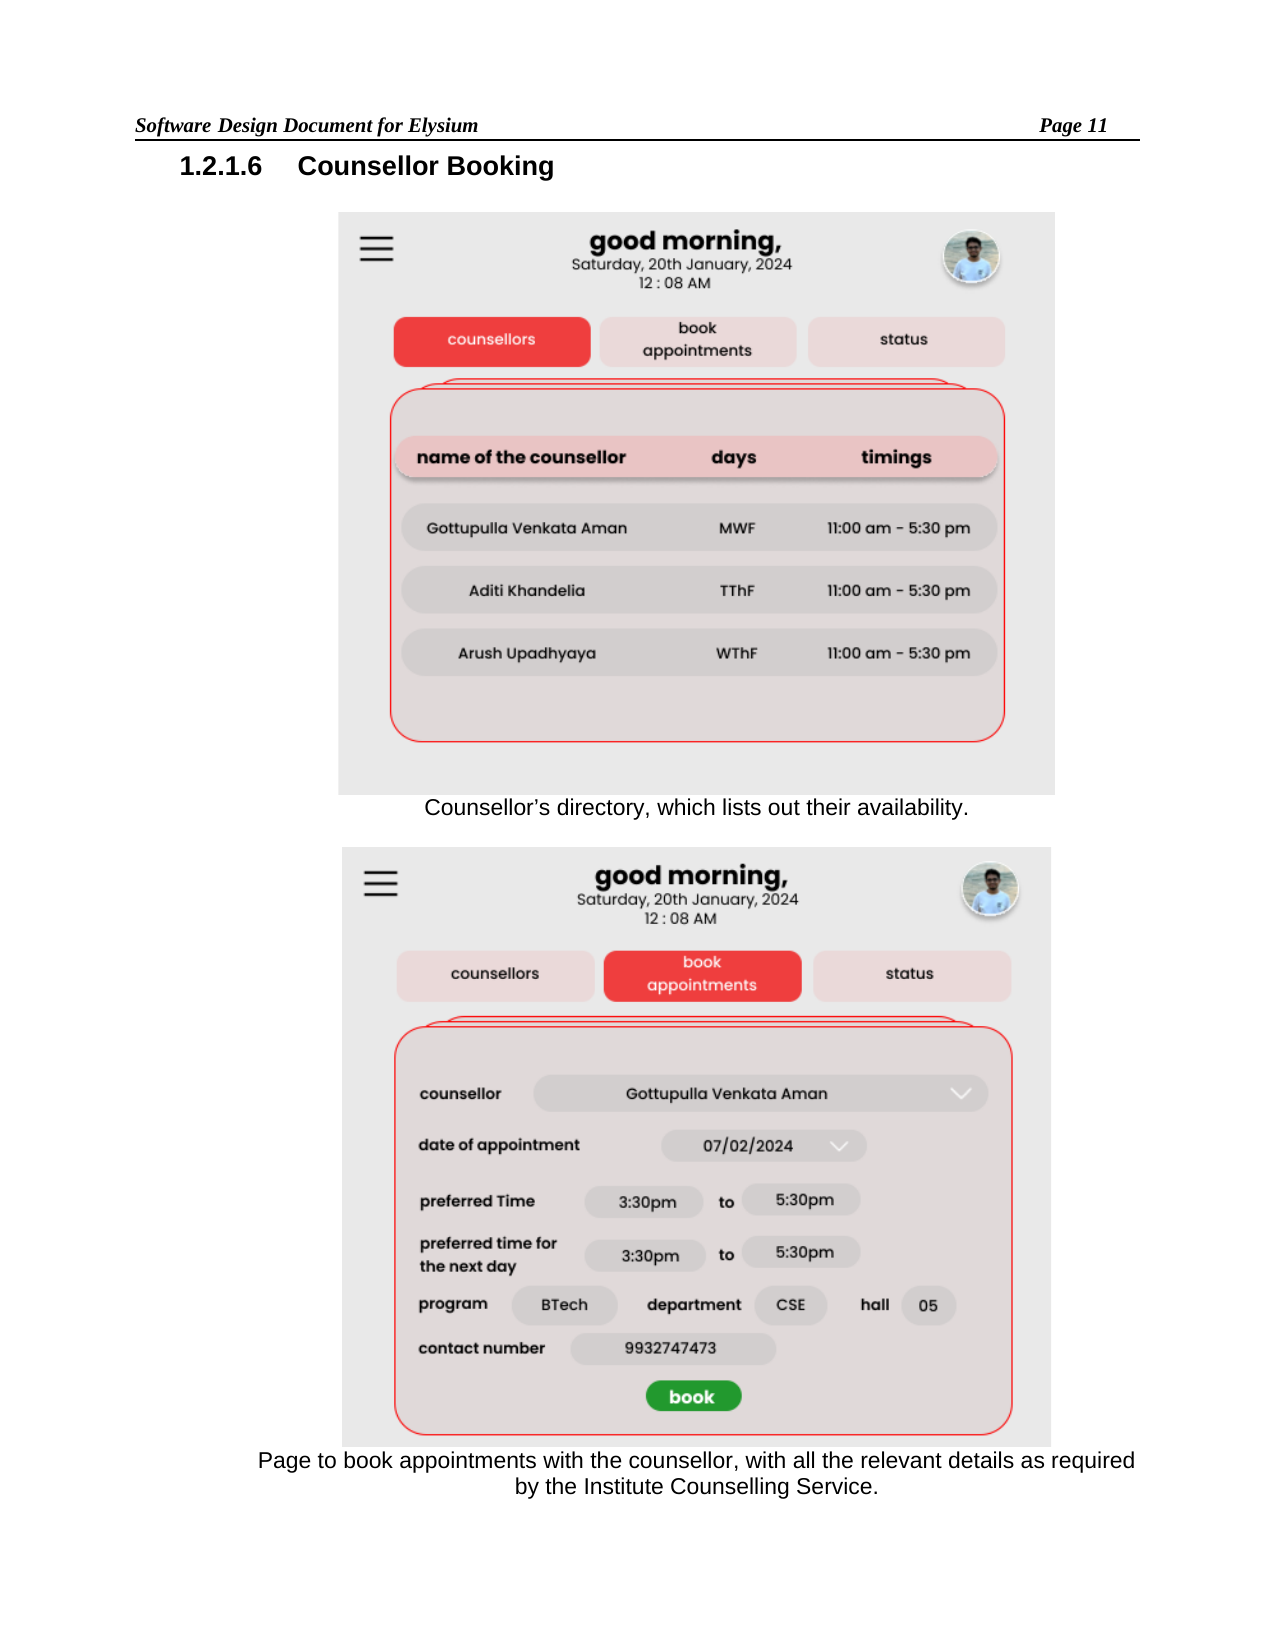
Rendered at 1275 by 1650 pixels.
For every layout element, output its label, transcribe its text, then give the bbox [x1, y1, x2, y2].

picture [338, 212, 1055, 795]
list Counsellor’s directory, which lists out their availability. [253, 794, 1140, 821]
list Counsellor Booking [179, 150, 1140, 181]
list Page to book appointments with the counsellor, with all the relevant details as required by the Institute Counselling Service. [253, 1447, 1140, 1500]
picture [342, 847, 1052, 1447]
